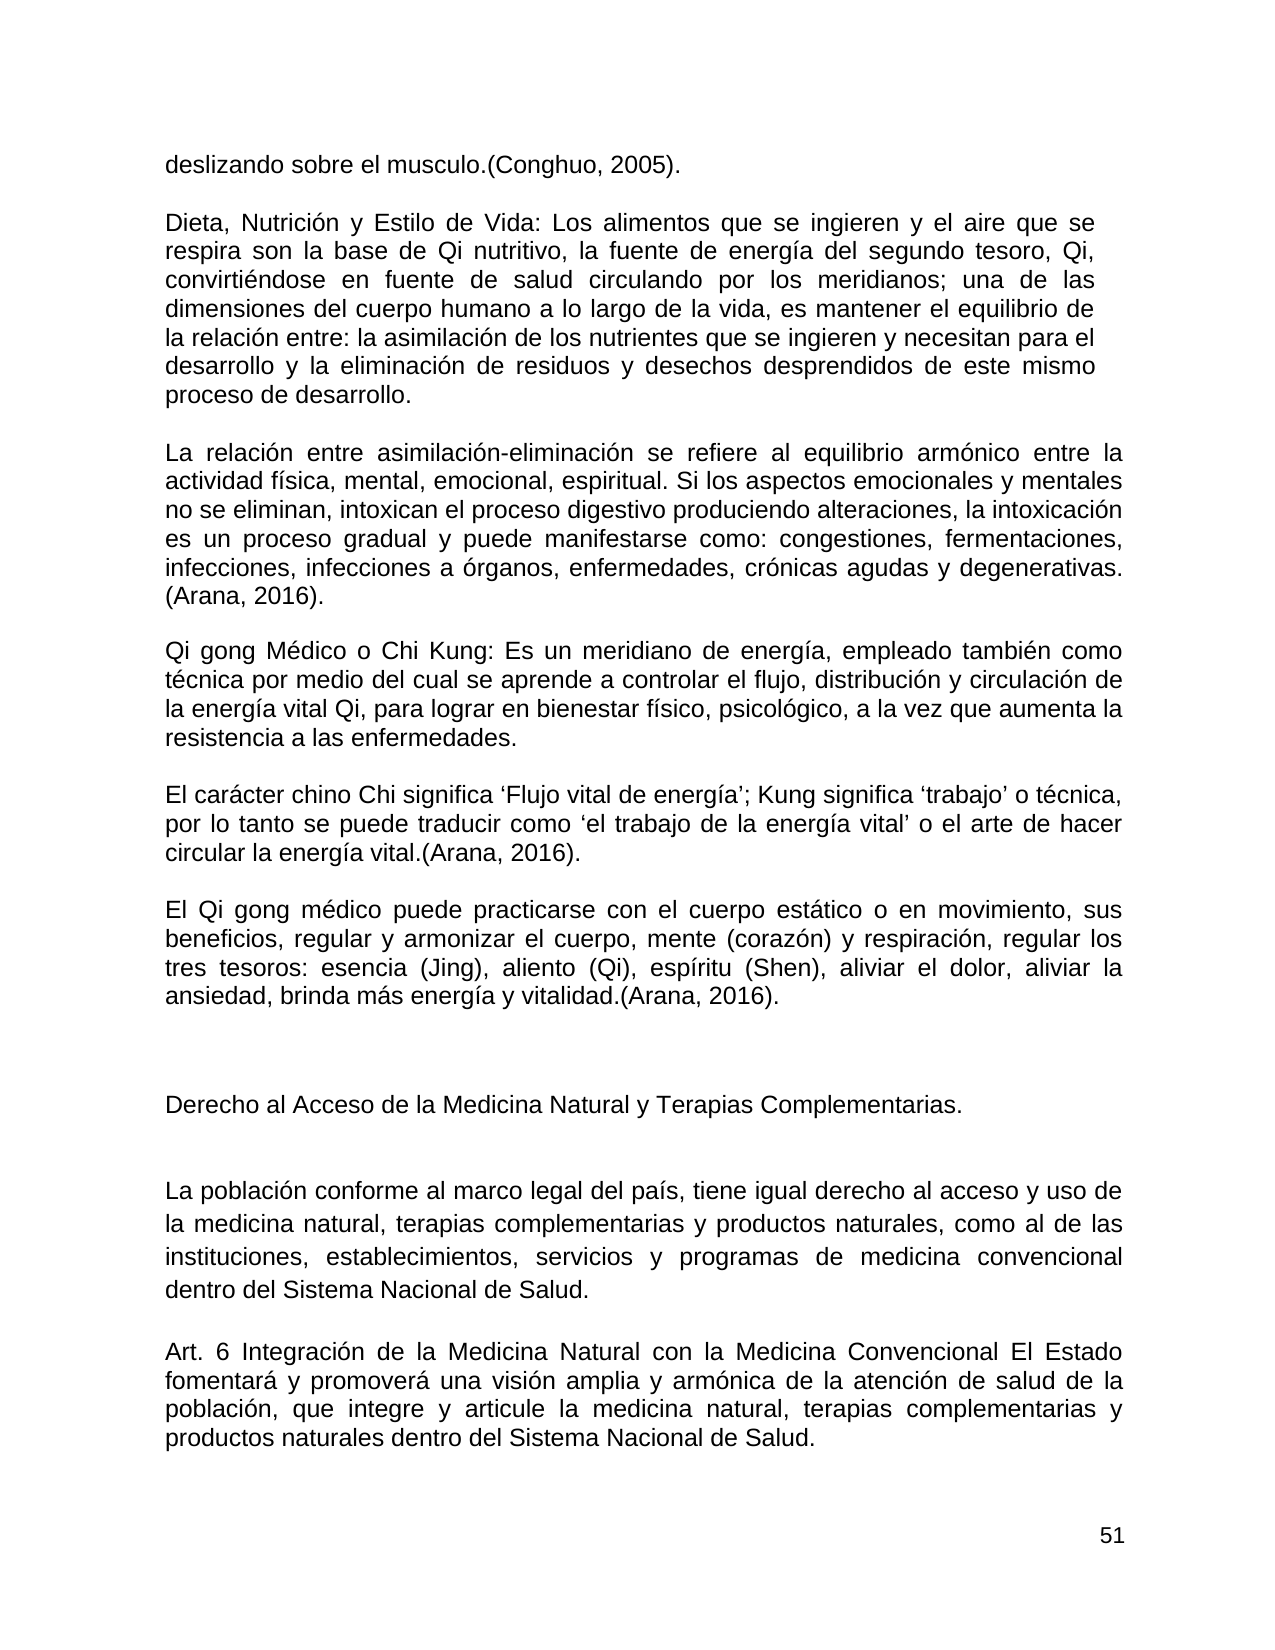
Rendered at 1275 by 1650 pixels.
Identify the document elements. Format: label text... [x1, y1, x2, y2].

text Qi gong Médico o Chi Kung: Es un meridiano de energía, empleado también como técnica por medio del cual se aprende a controlar el flujo, distribución y circulación de la energía vital Qi, para lograr en bienestar físico, psicológico, a la vez que aumenta la resistencia a las enfermedades. [165, 636, 1124, 751]
text Dieta, Nutrición y Estilo de Vida: Los alimentos que se ingieren y el aire que se respira son la base de Qi nutritivo, la fuente de energía del segundo tesoro, Qi, convirtiéndose en fuente de salud circulando por los meridianos; una de las dimensiones del cuerpo humano a lo largo de la vida, es mantener el equilibrio de la relación entre: la asimilación de los nutrientes que se ingieren y necesitan para el desarrollo y la eliminación de residuos y desechos desprendidos de este mismo proceso de desarrollo. [165, 207, 1097, 409]
text El Qi gong médico puede practicarse con el cuerpo estático o en movimiento, sus beneficios, regular y armonizar el cuerpo, mente (corazón) y respiración, regular los tres tesoros: esencia (Jing), aliento (Qi), espíritu (Shen), aliviar el dolor, aliviar la ansiedad, brinda más energía y vitalidad.(Arana, 2016). [165, 895, 1124, 1010]
text La población conforme al marco legal del país, tiene igual derecho al acceso y uso de la medicina natural, terapias complementarias y productos naturales, como al de las instituciones, establecimientos, servicios y programas de medicina convencional dentro del Sistema Nacional de Salud. [165, 1176, 1124, 1304]
text Art. 6 Integración de la Medicina Natural con la Medicina Convencional El Estado fomentará y promoverá una visión amplia y armónica de la atención de salud de la población, que integre y articule la medicina natural, terapias complementarias y productos naturales dentro del Sistema Nacional de Salud. [165, 1337, 1124, 1452]
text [165, 150, 1098, 179]
text Derecho al Acceso de la Medicina Natural y Terapias Complementarias. [165, 1090, 1124, 1119]
text La relación entre asimilación-eliminación se refiere al equilibrio armónico entre la actividad física, mental, emocional, espiritual. Si los aspectos emocionales y mentales no se eliminan, intoxican el proceso digestivo produciendo alteraciones, la intoxicación es un proceso gradual y puede manifestarse como: congestiones, fermentaciones, infecciones, infecciones a órganos, enfermedades, crónicas agudas y degenerativas. (Arana, 2016). [165, 437, 1124, 610]
text El carácter chino Chi significa ‘Flujo vital de energía’; Kung significa ‘trabajo’ o técnica, por lo tanto se puede traducir como ‘el trabajo de la energía vital’ o el arte de hacer circular la energía vital.(Arana, 2016). [165, 780, 1124, 866]
